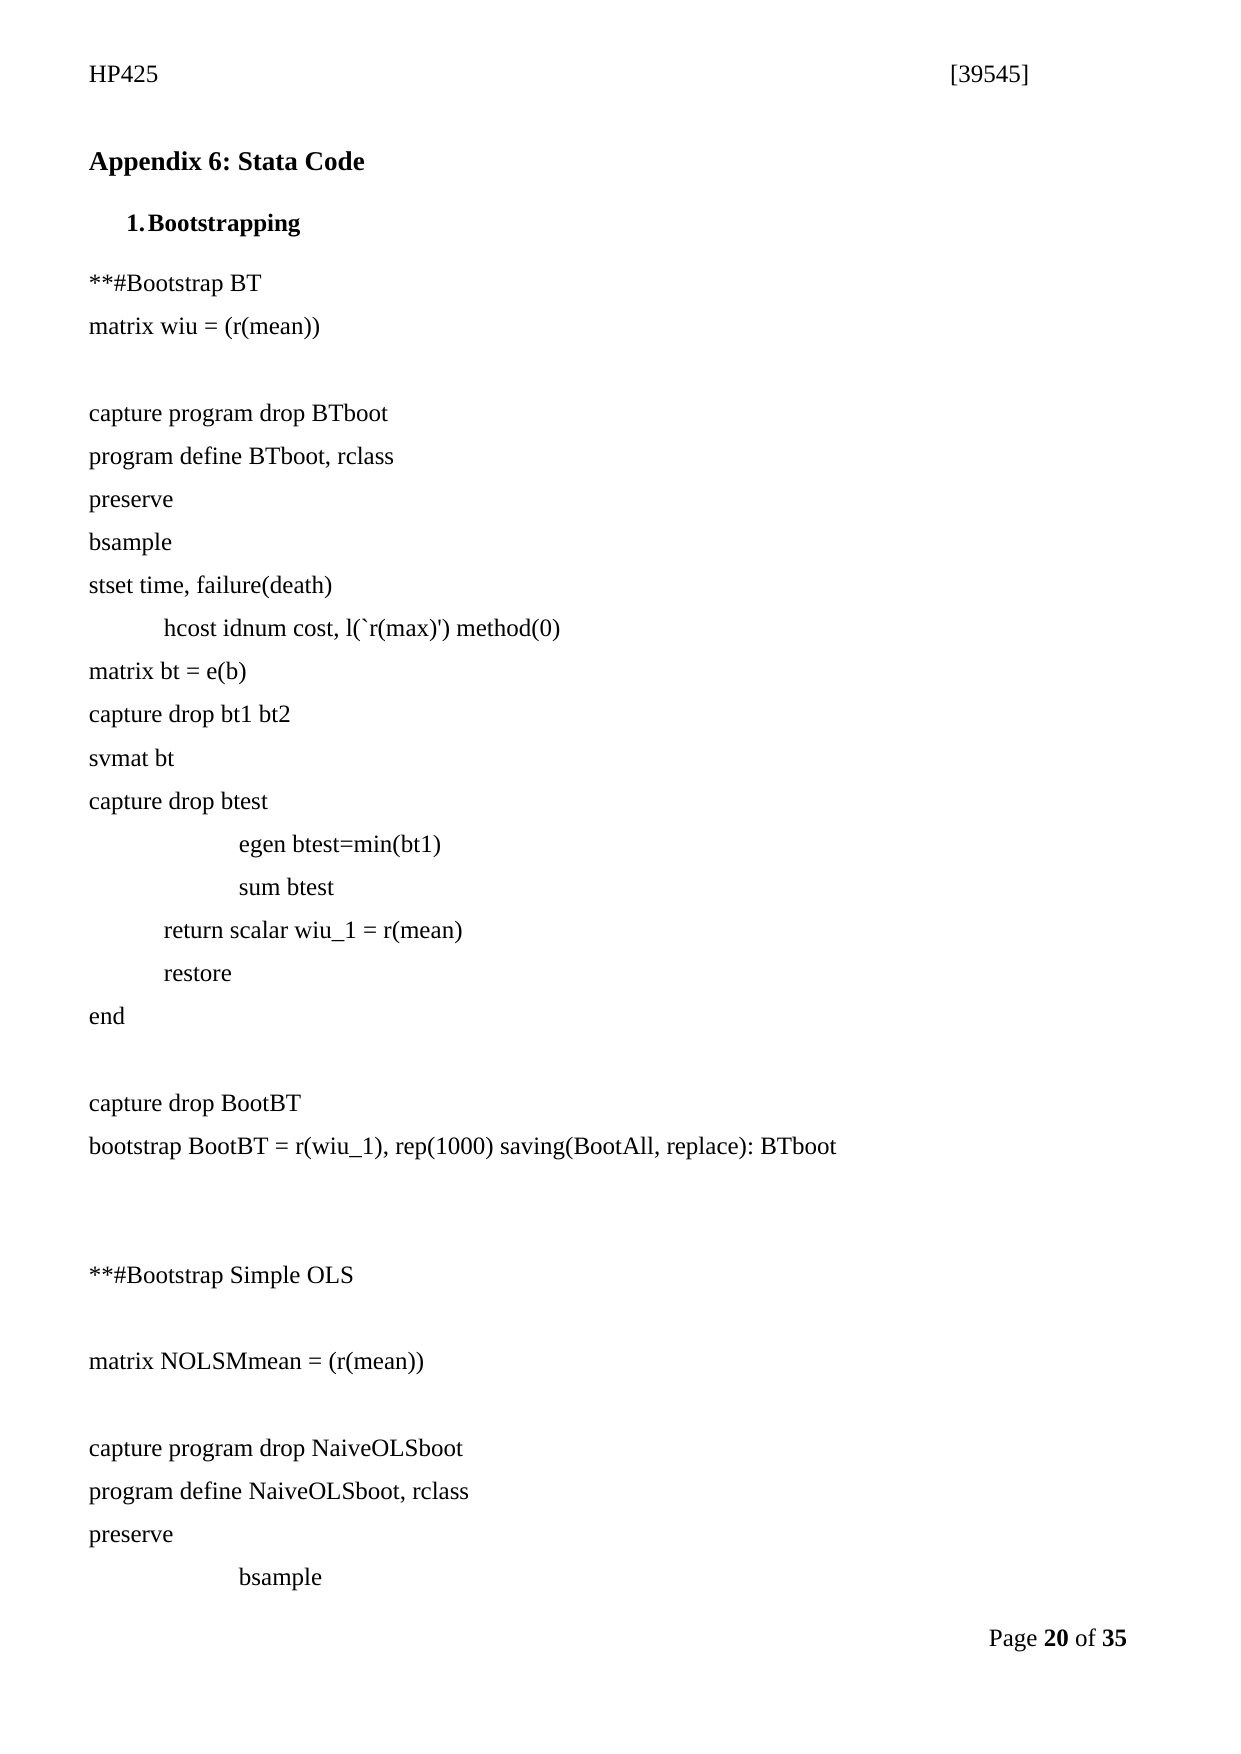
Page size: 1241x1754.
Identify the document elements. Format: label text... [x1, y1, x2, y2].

text preserve [89, 484, 1152, 513]
text bsample [89, 527, 1152, 556]
text hcost idnum cost, l(`r(max)') method(0) [89, 613, 1152, 642]
text return scalar wiu_1 = r(mean) [89, 915, 1152, 944]
subtitle Appendix 6: Stata Code [89, 145, 1152, 176]
text svmat bt [89, 743, 1152, 771]
text capture drop btest [89, 786, 1152, 814]
subtitle Bootstrapping [126, 208, 1152, 237]
text bsample [89, 1562, 1152, 1591]
text program define BTboot, rclass [89, 441, 1152, 469]
text preserve [89, 1519, 1152, 1548]
text **#Bootstrap Simple OLS [89, 1260, 1152, 1289]
text program define NaiveOLSboot, rclass [89, 1476, 1152, 1504]
text matrix NOLSMmean = (r(mean)) [89, 1346, 1152, 1375]
text matrix wiu = (r(mean)) [89, 311, 1152, 340]
text sum btest [89, 872, 1152, 901]
text stset time, failure(death) [89, 570, 1152, 599]
text capture program drop BTboot [89, 398, 1152, 426]
text end [89, 1001, 1152, 1030]
text bootstrap BootBT = r(wiu_1), rep(1000) saving(BootAll, replace): BTboot [89, 1131, 1152, 1159]
text matrix bt = e(b) [89, 656, 1152, 685]
text capture drop BootBT [89, 1088, 1152, 1116]
text capture drop bt1 bt2 [89, 699, 1152, 728]
text restore [89, 958, 1152, 987]
text egen btest=min(bt1) [89, 829, 1152, 858]
text **#Bootstrap BT [89, 268, 1152, 297]
text capture program drop NaiveOLSboot [89, 1433, 1152, 1461]
